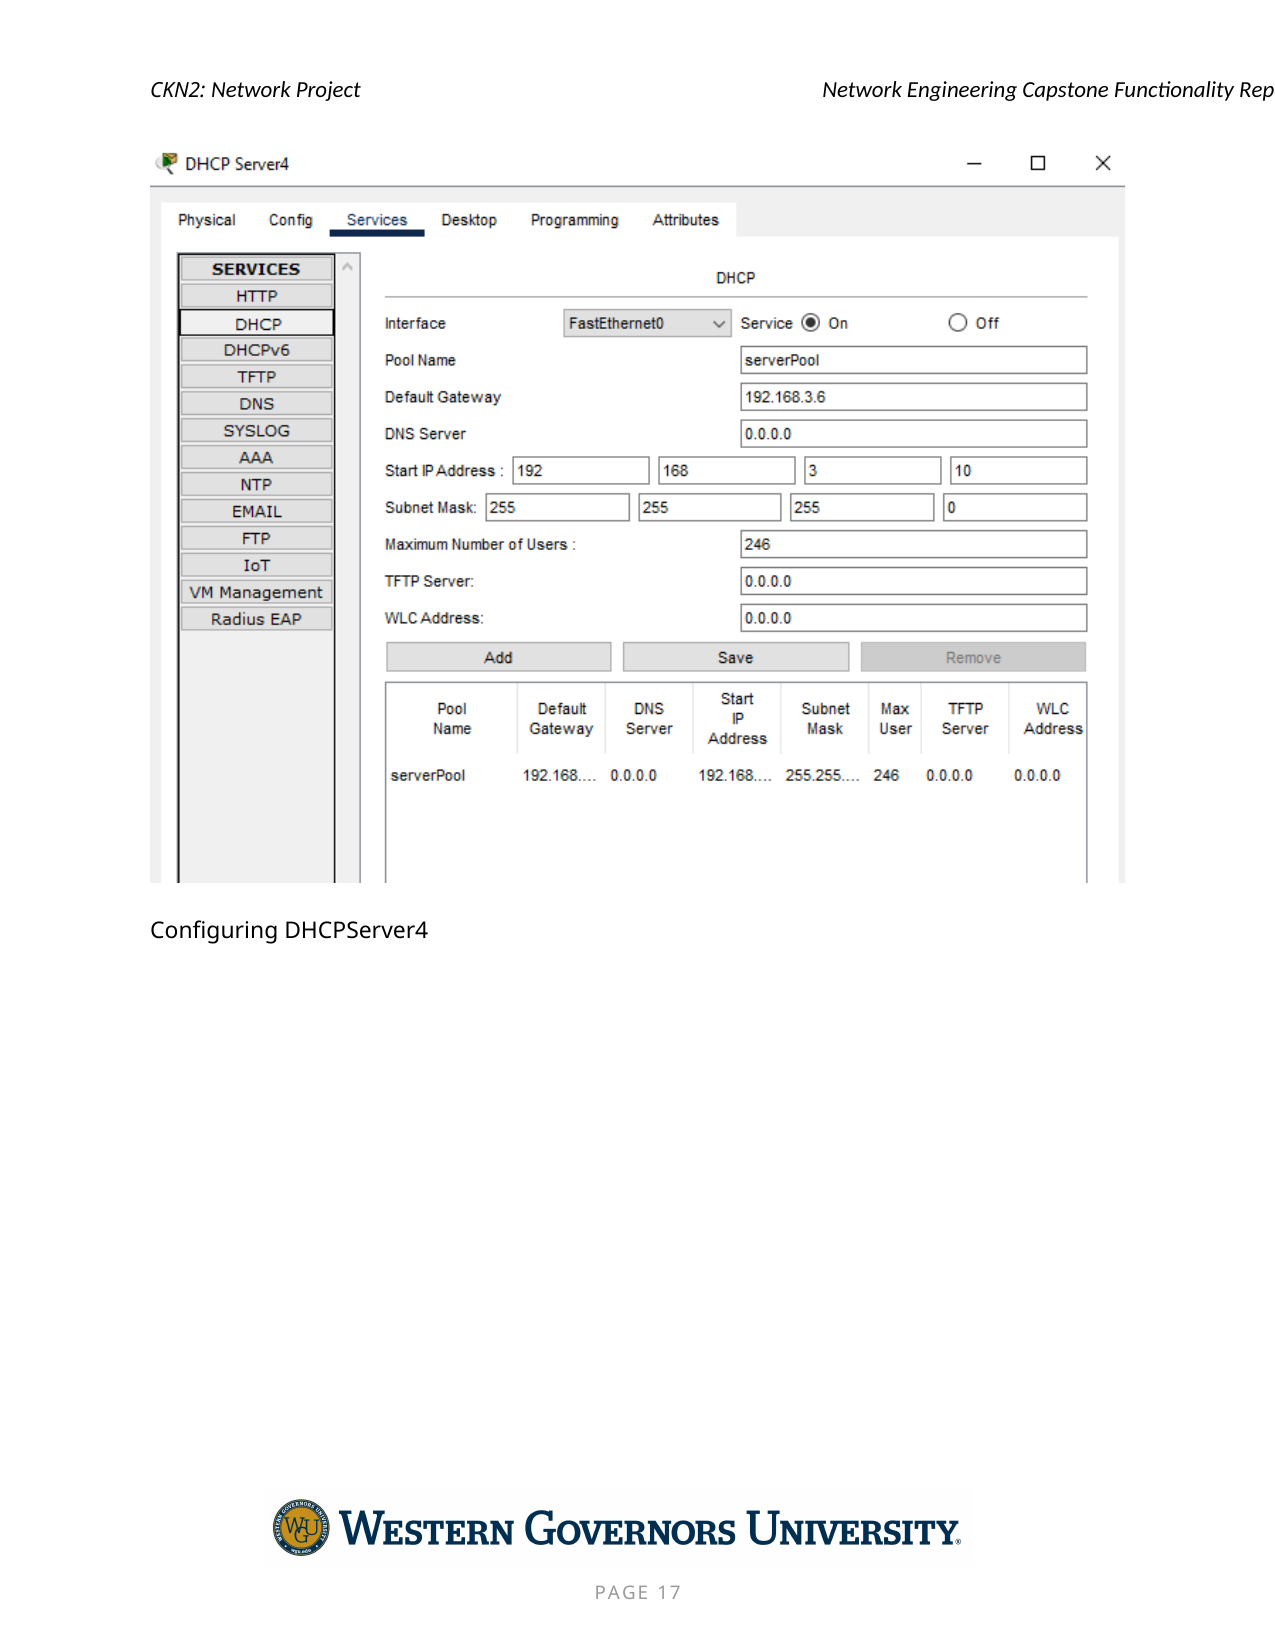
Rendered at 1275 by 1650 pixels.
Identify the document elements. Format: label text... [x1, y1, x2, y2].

text Configuring DHCPServer4 [150, 914, 1125, 946]
picture [150, 150, 1125, 883]
picture [263, 1488, 974, 1567]
